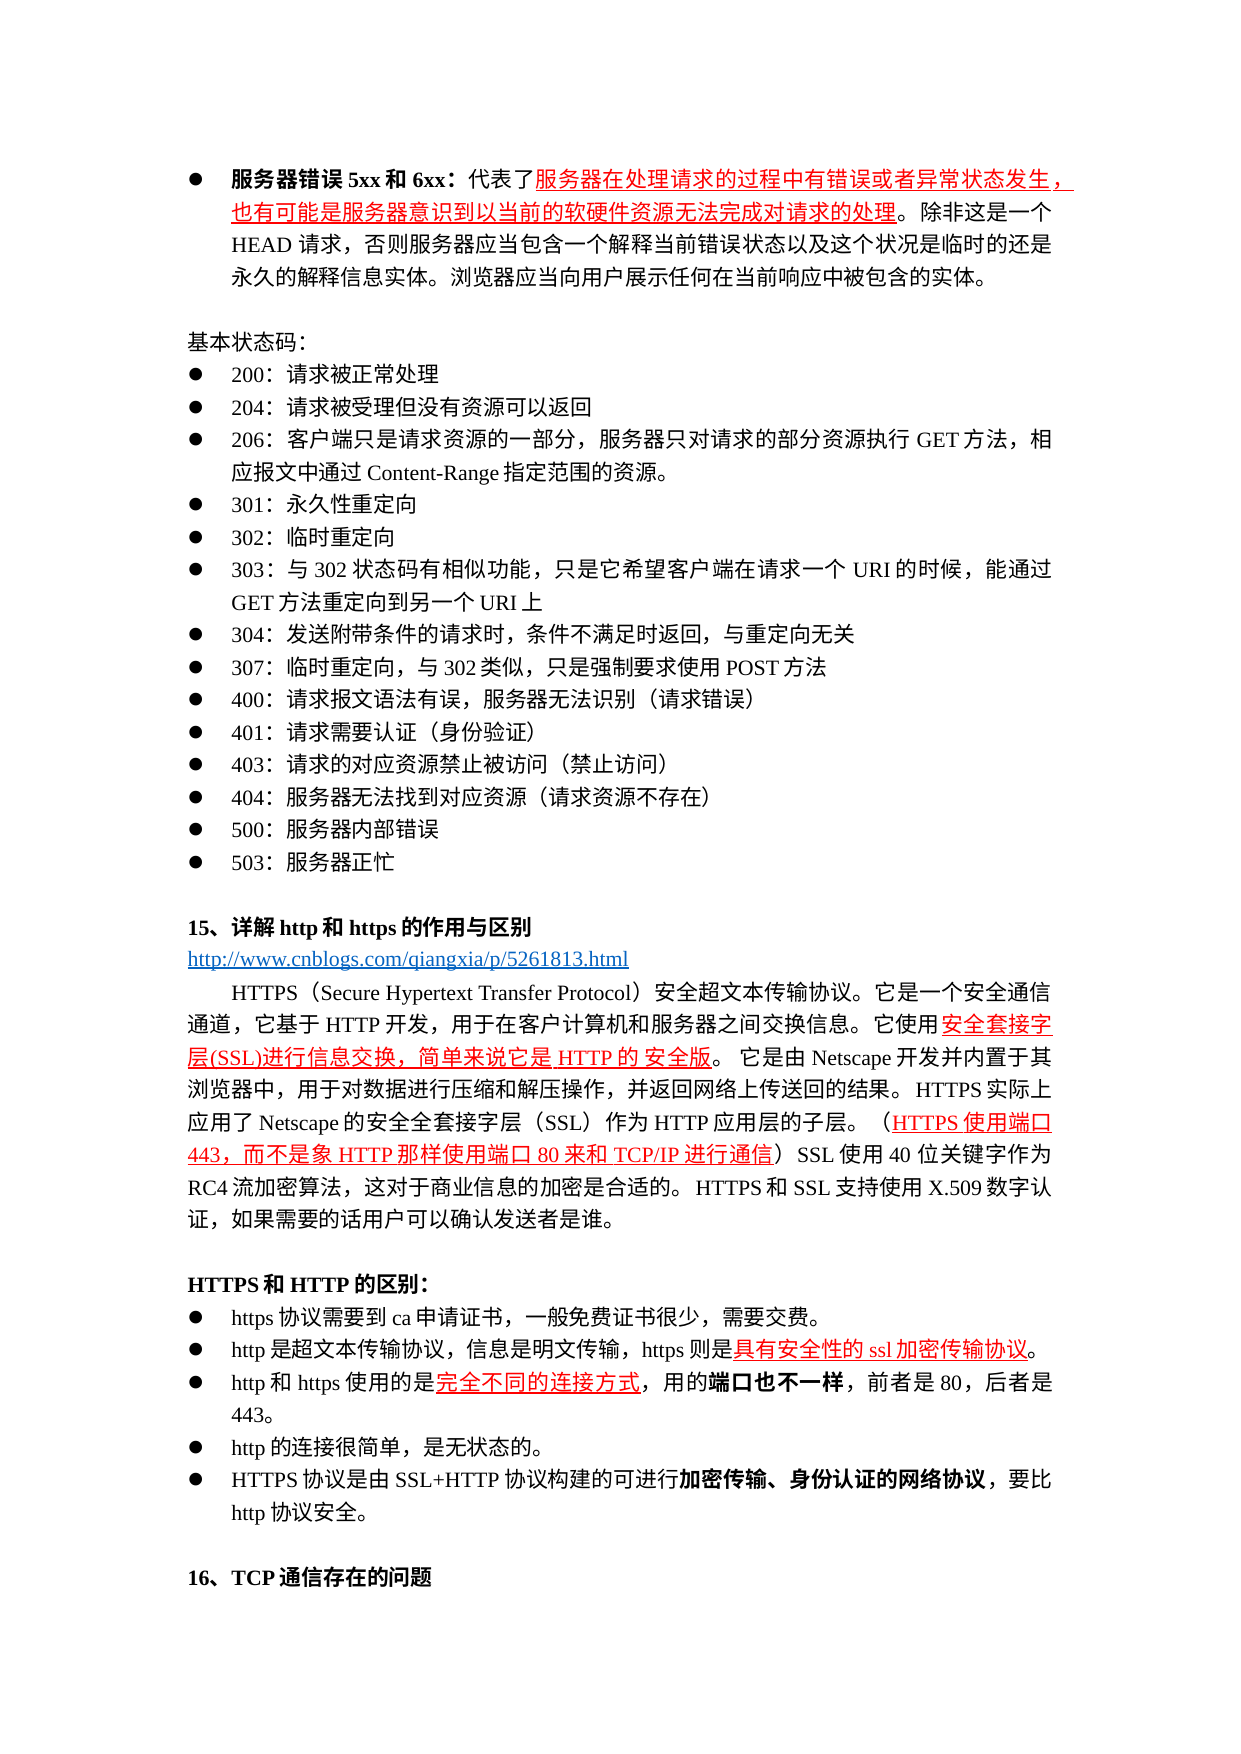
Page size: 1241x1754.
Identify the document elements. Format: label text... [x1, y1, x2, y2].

list 204：请求被受理但没有资源可以返回 [187, 389, 1053, 422]
list 307：临时重定向，与302类似，只是强制要求使用POST方法 [187, 649, 1053, 682]
list 403：请求的对应资源禁止被访问（禁止访问） [187, 747, 1053, 779]
text HTTPS（Secure Hypertext Transfer Protocol）安全超文本传输协议。它是一个安全通信通道，它基于HTTP开发，用于在客户计算机和服务器之间交换信息。它使用安全套接字层(SSL)进行信息交换，简单来说它是HTTP的 安全版。 它是由Netscape开发并内置于其浏览器中，用于对数据进行压缩和解压操作，并返回网络上传送回的结果。HTTPS实际上应用了Netscape的安全全套接字层（SSL）作为HTTP应用层的子层。（HTTPS使用端口443，而不是象HTTP那样使用端口80来和TCP/IP进行通信）SSL使用40 位关键字作为RC4流加密算法，这对于商业信息的加密是合适的。HTTPS和SSL支持使用X.509数字认证，如果需要的话用户可以确认发送者是谁。 [187, 974, 1053, 1234]
list http和https使用的是完全不同的连接方式，用的端口也不一样，前者是80，后者是443。 [187, 1364, 1053, 1429]
list 304：发送附带条件的请求时，条件不满足时返回，与重定向无关 [187, 617, 1053, 649]
list 500：服务器内部错误 [187, 812, 1053, 844]
list 303：与302状态码有相似功能，只是它希望客户端在请求一个URI的时候，能通过GET方法重定向到另一个URI上 [187, 552, 1053, 617]
list 200：请求被正常处理 [187, 357, 1053, 389]
list 400：请求报文语法有误，服务器无法识别（请求错误） [187, 682, 1053, 714]
text http://www.cnblogs.com/qiangxia/p/5261813.html [187, 942, 1053, 974]
list http是超文本传输协议，信息是明文传输，https 则是具有安全性的ssl加密传输协议。 [187, 1332, 1053, 1364]
text 16、TCP通信存在的问题 [187, 1559, 1053, 1592]
list 404：服务器无法找到对应资源（请求资源不存在） [187, 779, 1053, 812]
text 15、详解http和https的作用与区别 [187, 909, 1053, 942]
list 401：请求需要认证（身份验证） [187, 714, 1053, 747]
list http的连接很简单，是无状态的。 [187, 1429, 1053, 1462]
list 服务器错误5xx和6xx：代表了服务器在处理请求的过程中有错误或者异常状态发生，也有可能是服务器意识到以当前的软硬件资源无法完成对请求的处理。除非这是一个HEAD 请求，否则服务器应当包含一个解释当前错误状态以及这个状况是临时的还是永久的解释信息实体。浏览器应当向用户展示任何在当前响应中被包含的实体。 [187, 162, 1053, 292]
list 302：临时重定向 [187, 519, 1053, 552]
list 206：客户端只是请求资源的一部分，服务器只对请求的部分资源执行GET方法，相应报文中通过Content-Range指定范围的资源。 [187, 422, 1053, 487]
list 301：永久性重定向 [187, 487, 1053, 519]
list https协议需要到ca申请证书，一般免费证书很少，需要交费。 [187, 1299, 1053, 1332]
list HTTPS协议是由SSL+HTTP协议构建的可进行加密传输、身份认证的网络协议，要比http协议安全。 [187, 1462, 1053, 1527]
list 503：服务器正忙 [187, 844, 1053, 877]
text 基本状态码： [187, 324, 1053, 357]
text HTTPS和HTTP的区别： [187, 1267, 1053, 1299]
